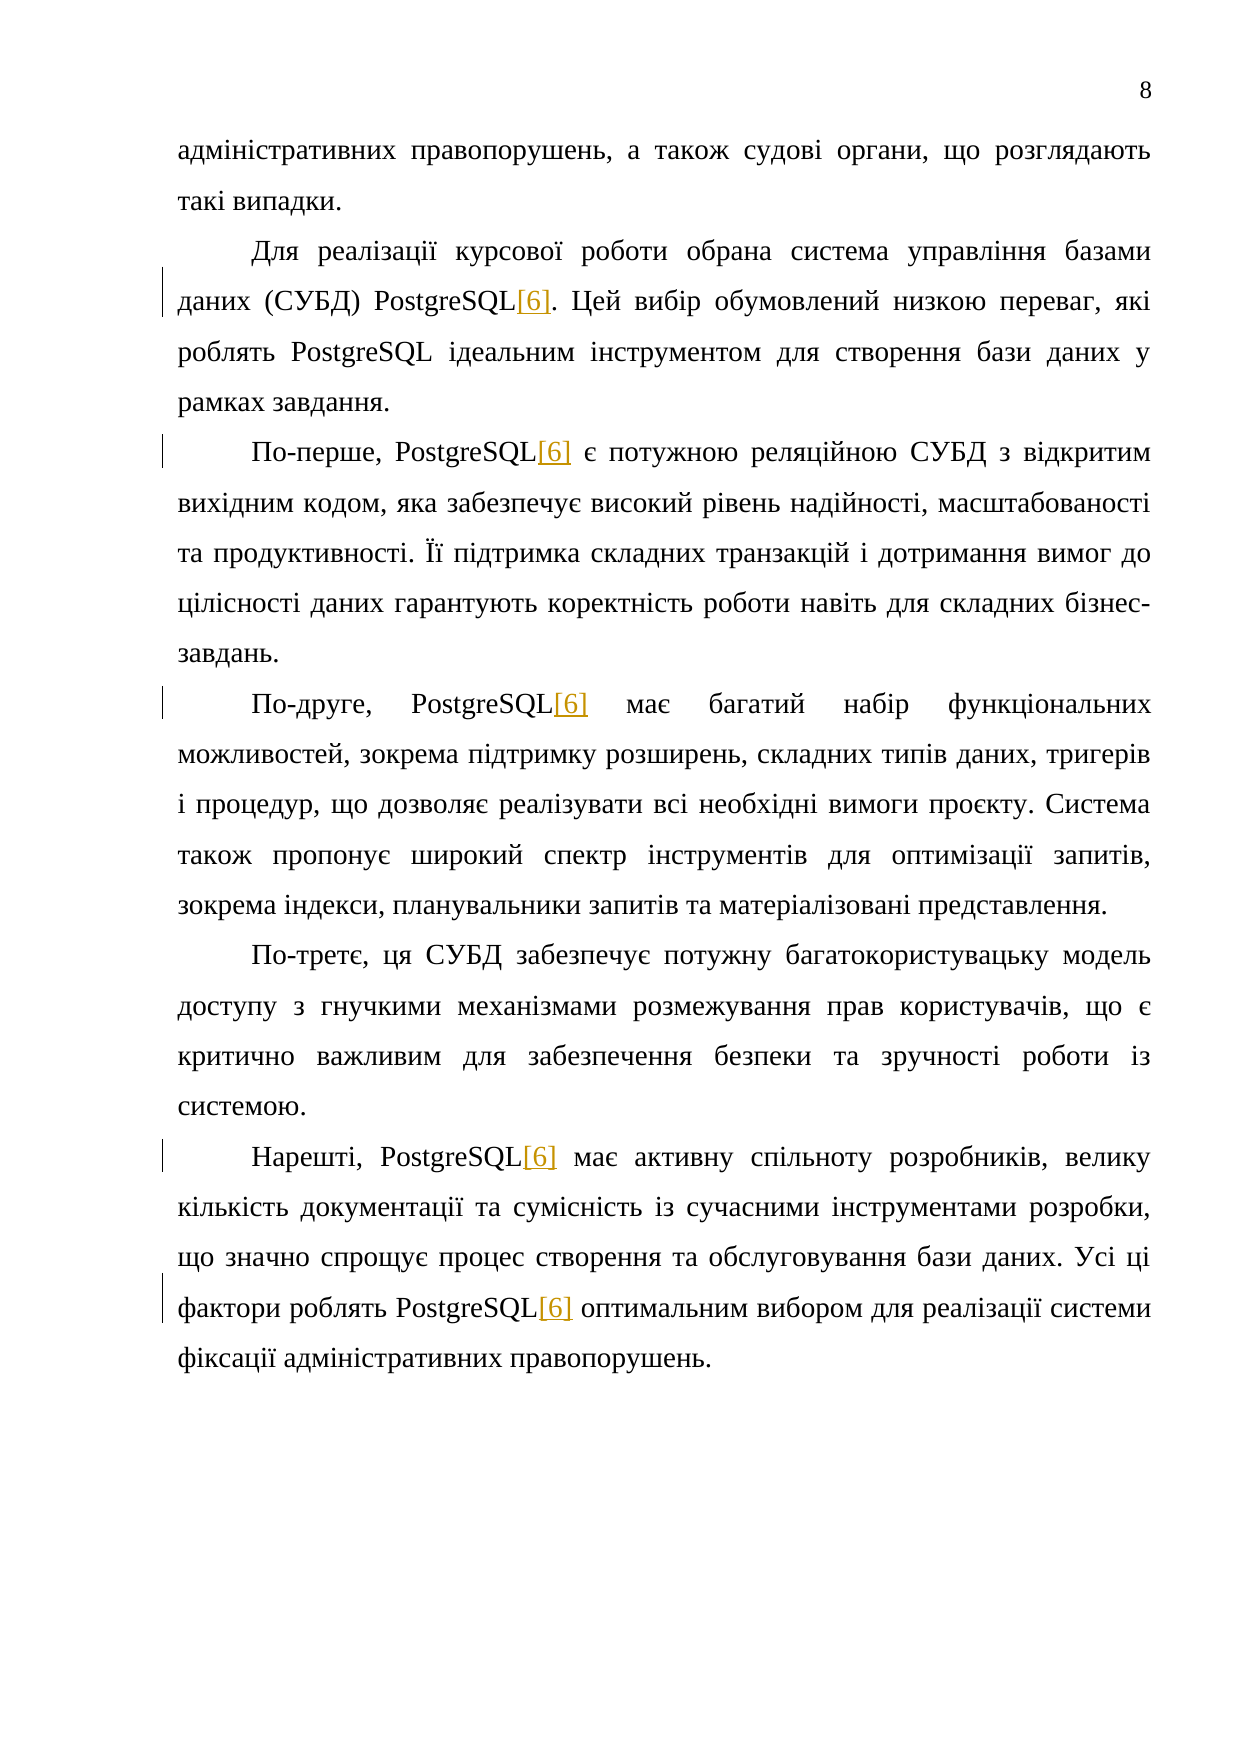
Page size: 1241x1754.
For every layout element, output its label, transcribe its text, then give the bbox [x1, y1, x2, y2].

text Для реалізації курсової роботи обрана система управління базами даних (СУБД) PostgreSQL. Цей вибір обумовлений низкою переваг, які роблять PostgreSQL ідеальним інструментом для створення бази даних у рамках завдання. [177, 233, 1152, 418]
text По-третє, ця СУБД забезпечує потужну багатокористувацьку модель доступу з гнучкими механізмами розмежування прав користувачів, що є критично важливим для забезпечення безпеки та зручності роботи із системою. [177, 937, 1152, 1122]
text Нарешті, PostgreSQL має активну спільноту розробників, велику кількість документації та сумісність із сучасними інструментами розробки, що значно спрощує процес створення та обслуговування бази даних. Усі ці фактори роблять PostgreSQL оптимальним вибором для реалізації системи фіксації адміністративних правопорушень. [177, 1139, 1152, 1373]
text По-перше, PostgreSQL є потужною реляційною СУБД з відкритим вихідним кодом, яка забезпечує високий рівень надійності, масштабованості та продуктивності. Її підтримка складних транзакцій і дотримання вимог до цілісності даних гарантують коректність роботи навіть для складних бізнес-завдань. [177, 434, 1152, 669]
text По-друге, PostgreSQL має багатий набір функціональних можливостей, зокрема підтримку розширень, складних типів даних, тригерів і процедур, що дозволяє реалізувати всі необхідні вимоги проєкту. Система також пропонує широкий спектр інструментів для оптимізації запитів, зокрема індекси, планувальники запитів та матеріалізовані представлення. [177, 686, 1152, 921]
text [177, 132, 1152, 216]
